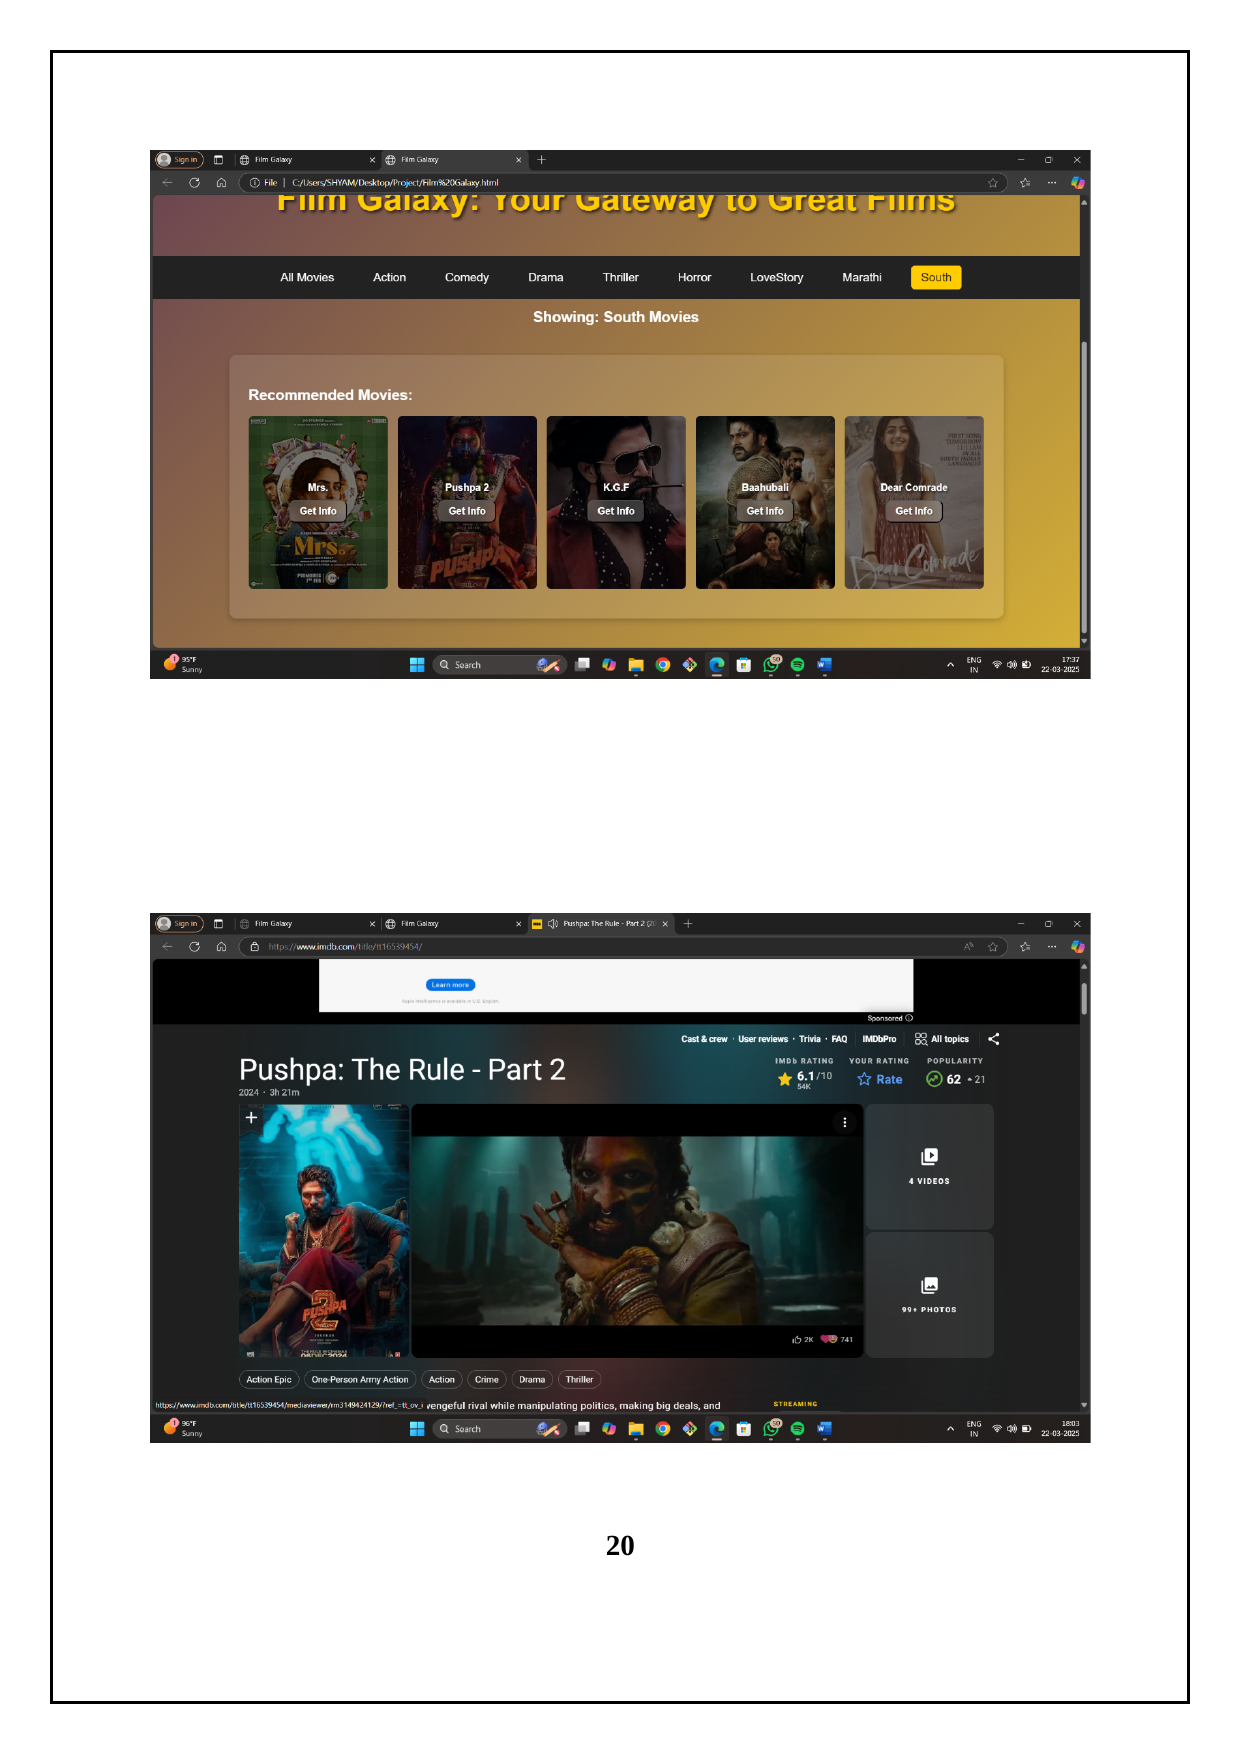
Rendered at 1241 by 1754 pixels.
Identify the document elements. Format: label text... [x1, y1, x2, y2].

picture [150, 150, 1091, 679]
subtitle 20 [150, 1528, 1090, 1561]
picture [150, 913, 1091, 1443]
